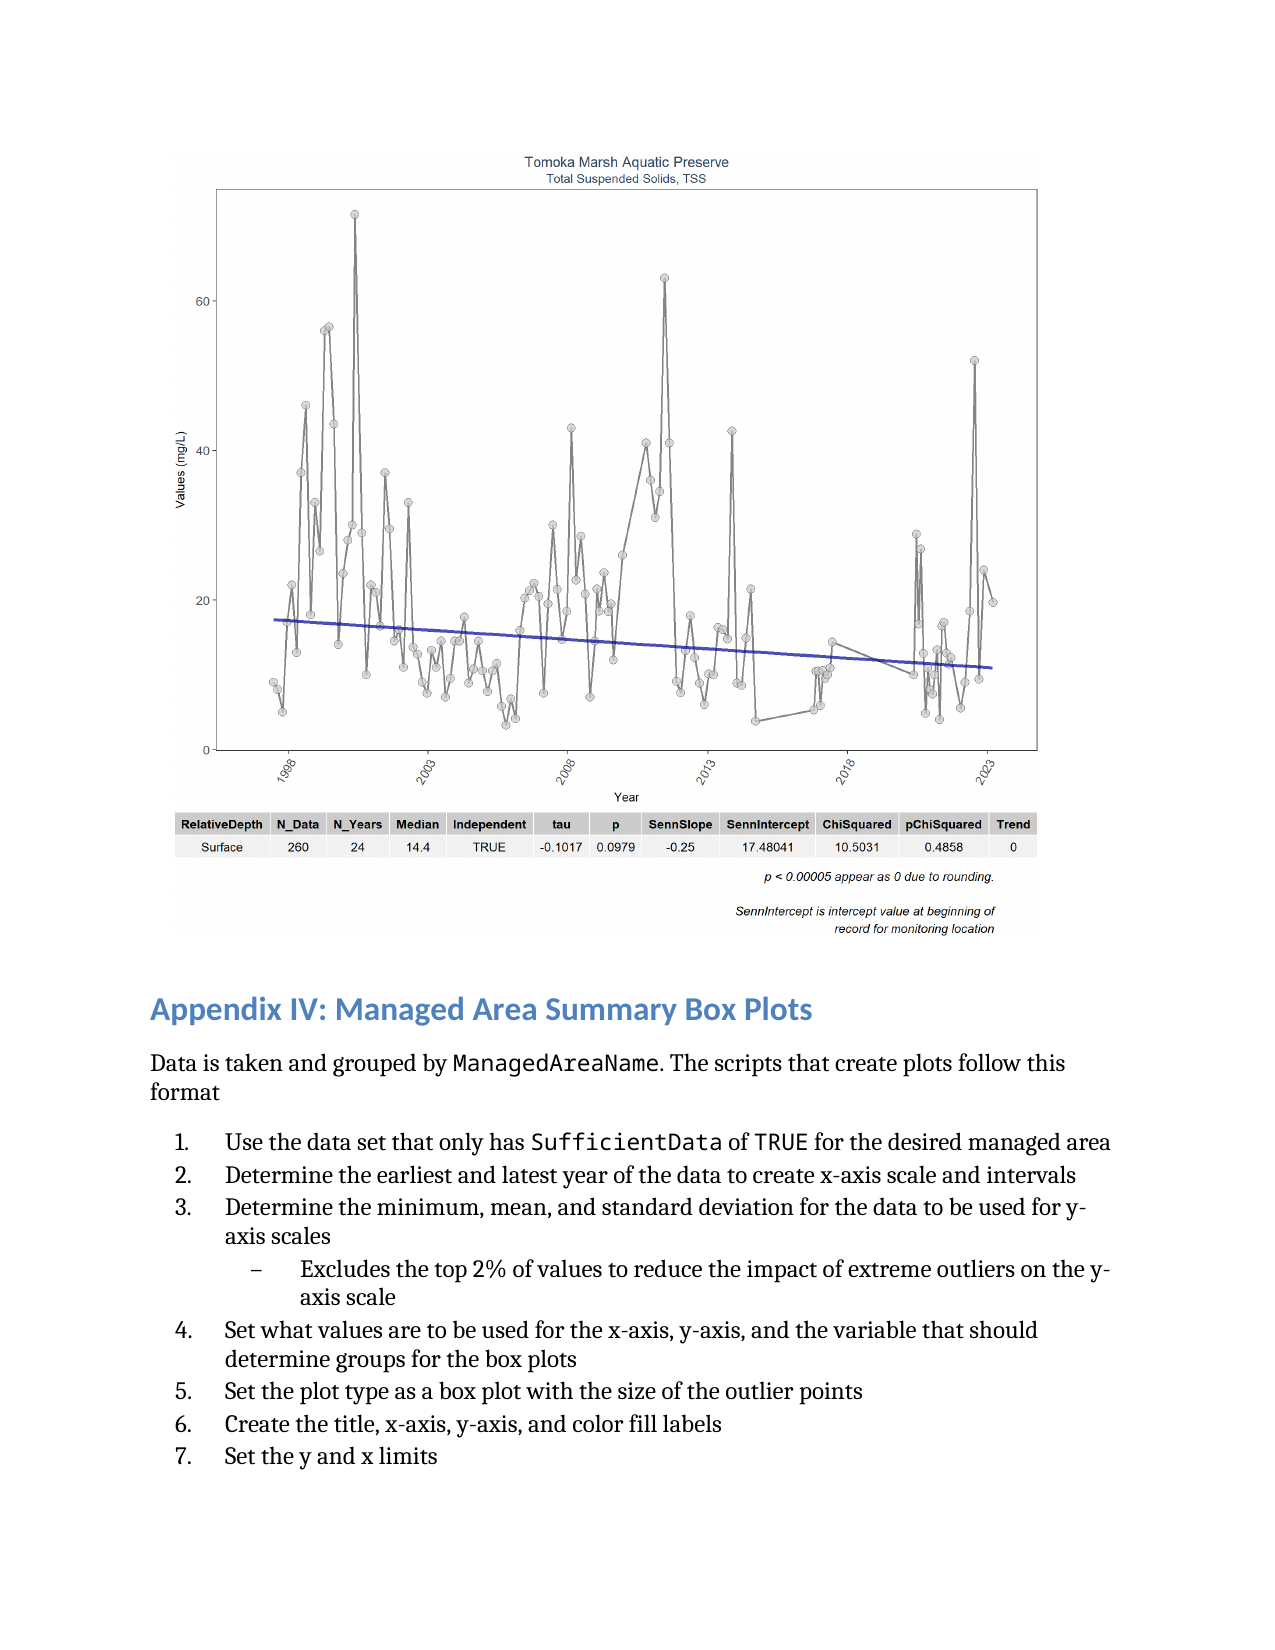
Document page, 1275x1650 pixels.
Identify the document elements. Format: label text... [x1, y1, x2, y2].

picture [168, 150, 1044, 938]
list Determine the minimum, mean, and standard deviation for the data to be used for y-axis scales [175, 1193, 1125, 1251]
subtitle Appendix IV: Managed Area Summary Box Plots [150, 987, 1125, 1028]
list Set what values are to be used for the x-axis, y-axis, and the variable that should determine groups for the box plots [175, 1316, 1125, 1373]
list Set the plot type as a box plot with the size of the outlier points [175, 1377, 1125, 1406]
list Create the title, x-axis, y-axis, and color fill labels [175, 1409, 1125, 1438]
list Excludes the top 2% of values to reduce the impact of extreme outliers on the y-axis scale [250, 1254, 1125, 1312]
list Use the data set that only has SufficientData of TRUE for the desired managed area [175, 1126, 1125, 1157]
list Determine the earliest and latest year of the data to create x-axis scale and intervals [175, 1161, 1125, 1189]
text Data is taken and grouped by ManagedAreaName. The scripts that create plots follow this format [150, 1047, 1125, 1107]
list Set the y and x limits [175, 1442, 1125, 1471]
